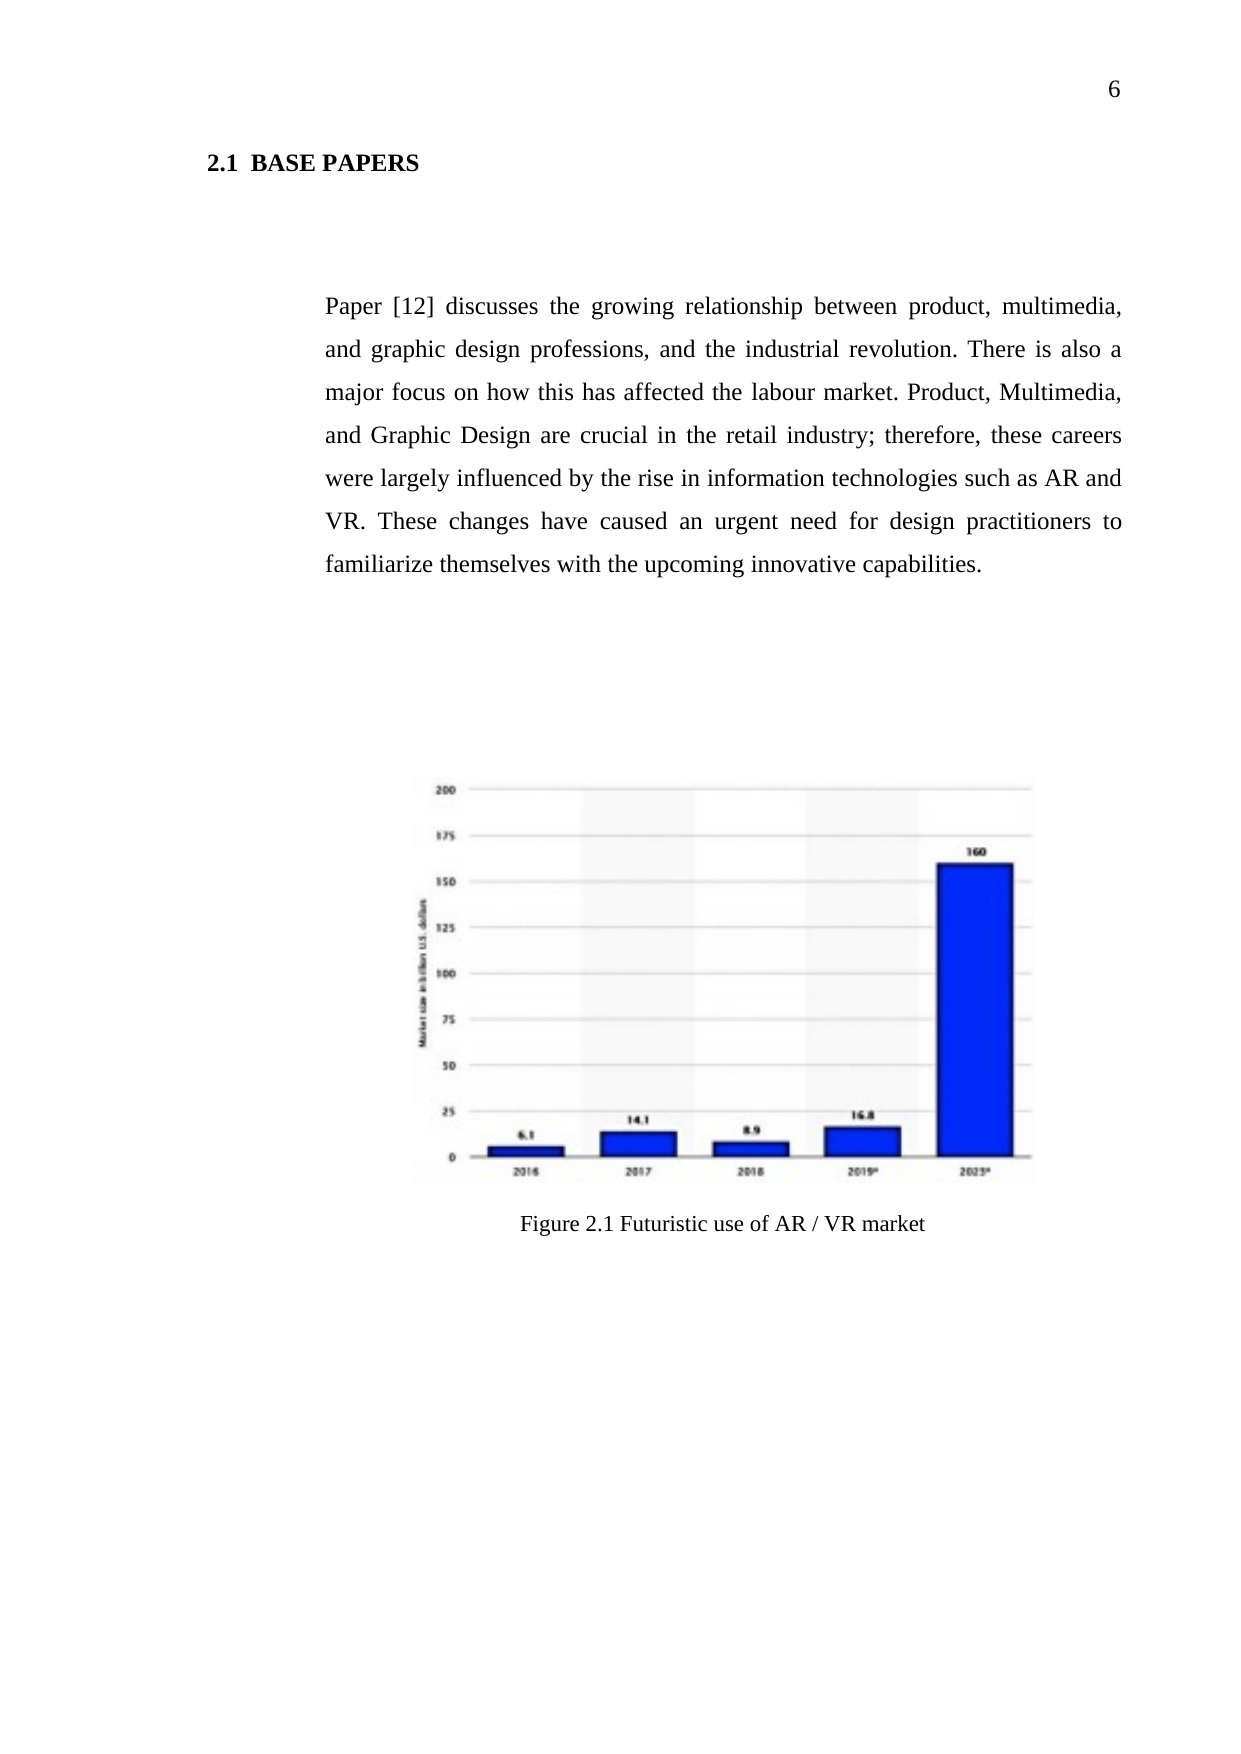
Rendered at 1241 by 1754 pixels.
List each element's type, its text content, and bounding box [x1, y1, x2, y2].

list BASE PAPERS [207, 148, 1122, 176]
text Paper [12] discusses the growing relationship between product, multimedia, and graphic design professions, and the industrial revolution. There is also a major focus on how this has affected the labour market. Product, Multimedia, and Graphic Design are crucial in the retail industry; therefore, these careers were largely influenced by the rise in information technologies such as AR and VR. These changes have caused an urgent need for design practitioners to familiarize themselves with the upcoming innovative capabilities. [325, 291, 1122, 578]
text Figure 2.1 Futuristic use of AR / VR market [325, 1210, 1120, 1237]
picture [412, 777, 1035, 1183]
